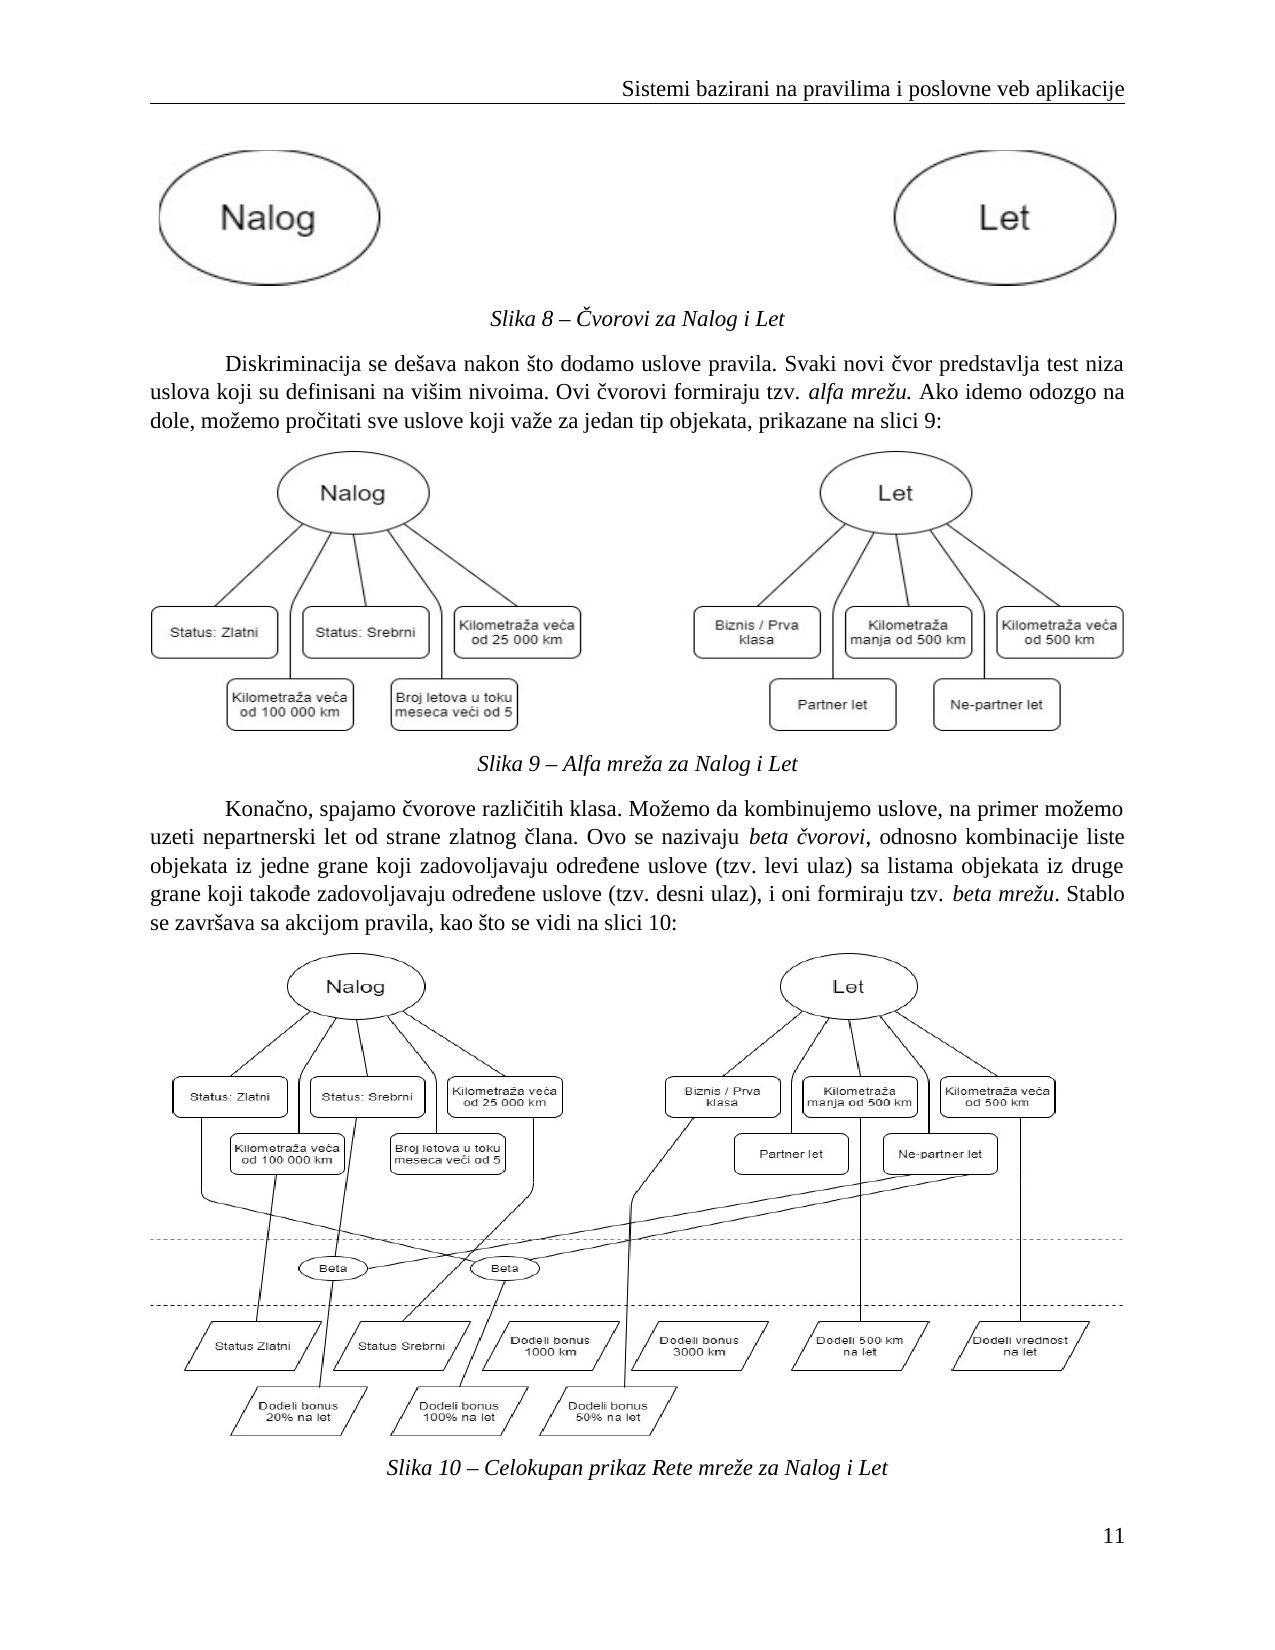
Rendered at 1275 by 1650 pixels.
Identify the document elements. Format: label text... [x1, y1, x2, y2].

picture [158, 150, 1117, 286]
text Slika 9 – Alfa mreža za Nalog i Let [150, 750, 1125, 776]
text Slika 8 – Čvorovi za Nalog i Let [150, 305, 1125, 331]
picture [150, 953, 1125, 1436]
picture [151, 451, 1124, 731]
text Diskriminacija se dešava nakon što dodamo uslove pravila. Svaki novi čvor predstavlja test niza uslova koji su definisani na višim nivoima. Ovi čvorovi formiraju tzv. alfa mrežu. Ako idemo odozgo na dole, možemo pročitati sve uslove koji važe za jedan tip objekata, prikazane na slici 9: [150, 350, 1125, 433]
text Slika 10 – Celokupan prikaz Rete mreže za Nalog i Let [150, 1454, 1125, 1480]
text Konačno, spajamo čvorove različitih klasa. Možemo da kombinujemo uslove, na primer možemo uzeti nepartnerski let od strane zlatnog člana. Ovo se nazivaju beta čvorovi, odnosno kombinacije liste objekata iz jedne grane koji zadovoljavaju određene uslove (tzv. levi ulaz) sa listama objekata iz druge grane koji takođe zadovoljavaju određene uslove (tzv. desni ulaz), i oni formiraju tzv. beta mrežu. Stablo se završava sa akcijom pravila, kao što se vidi na slici 10: [150, 795, 1125, 935]
